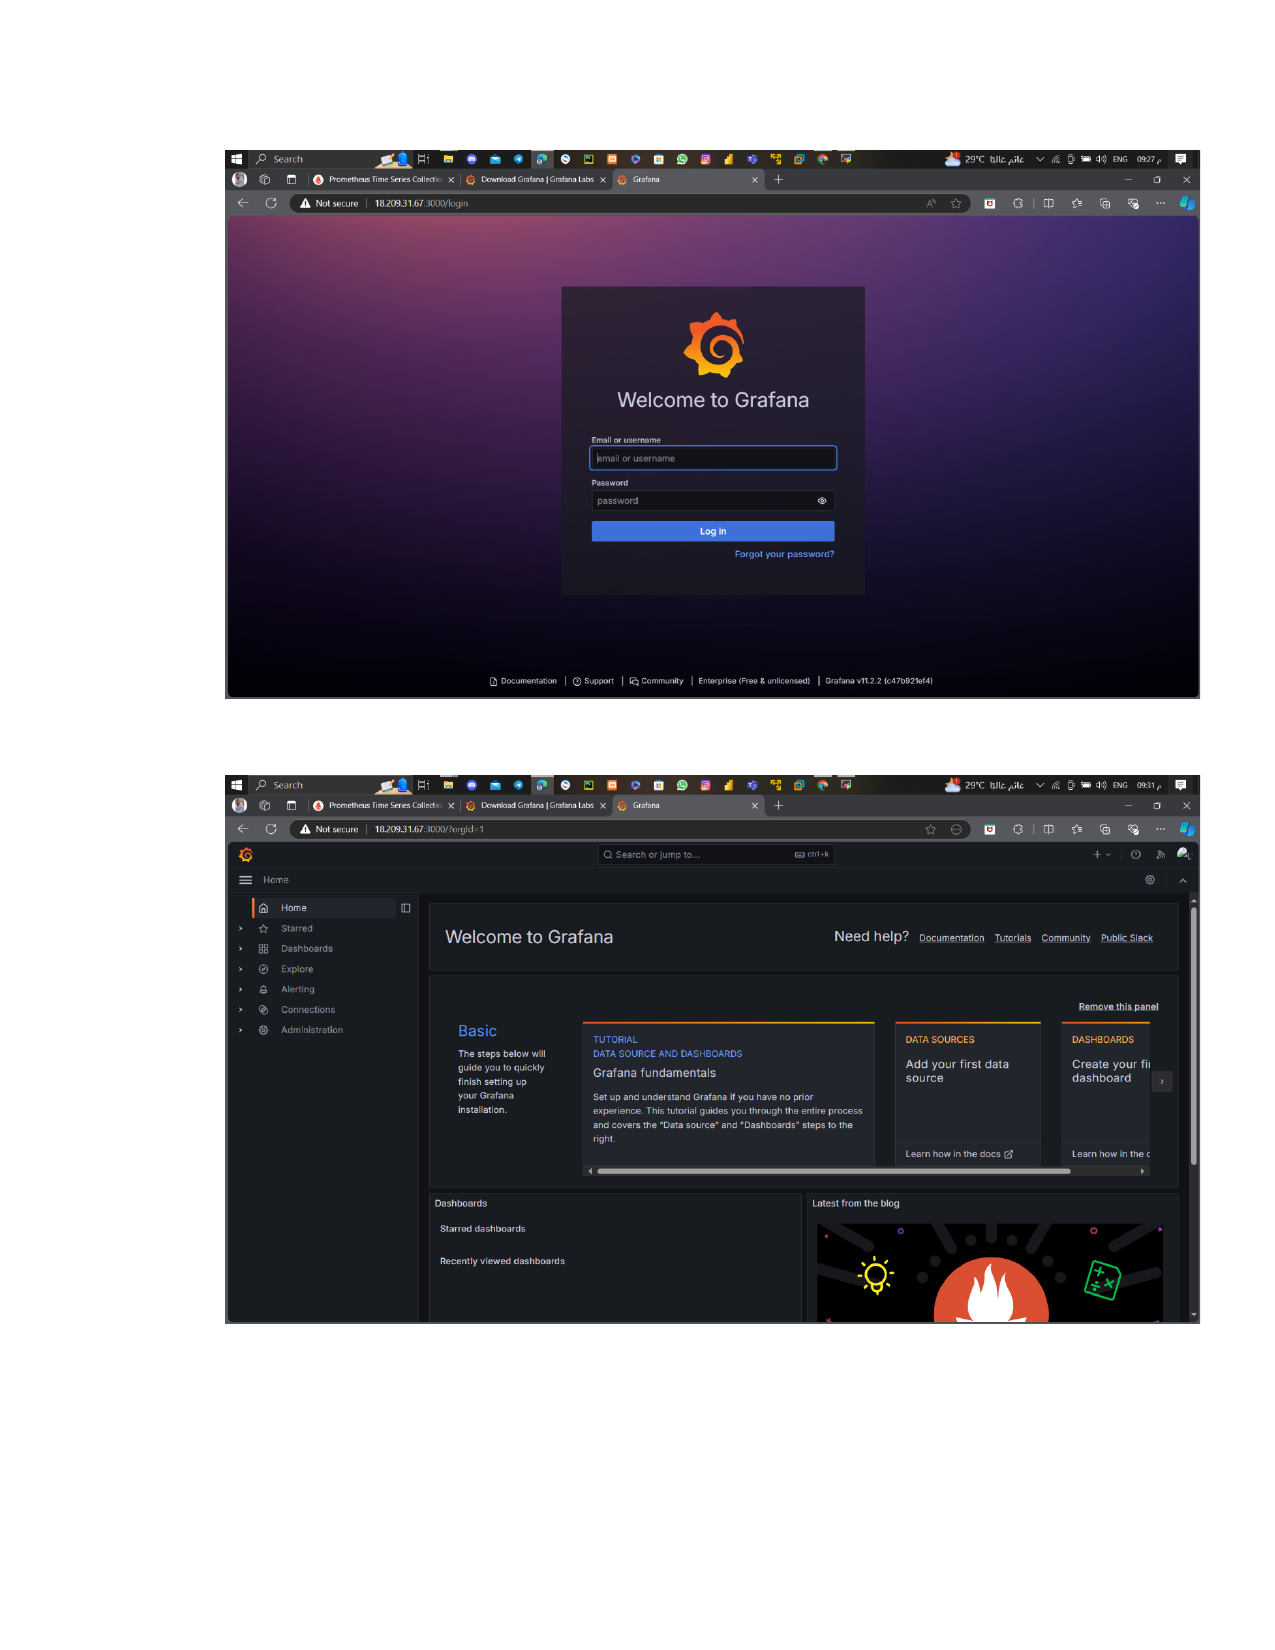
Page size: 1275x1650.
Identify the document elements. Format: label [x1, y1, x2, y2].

picture [225, 150, 1200, 699]
picture [225, 775, 1200, 1324]
